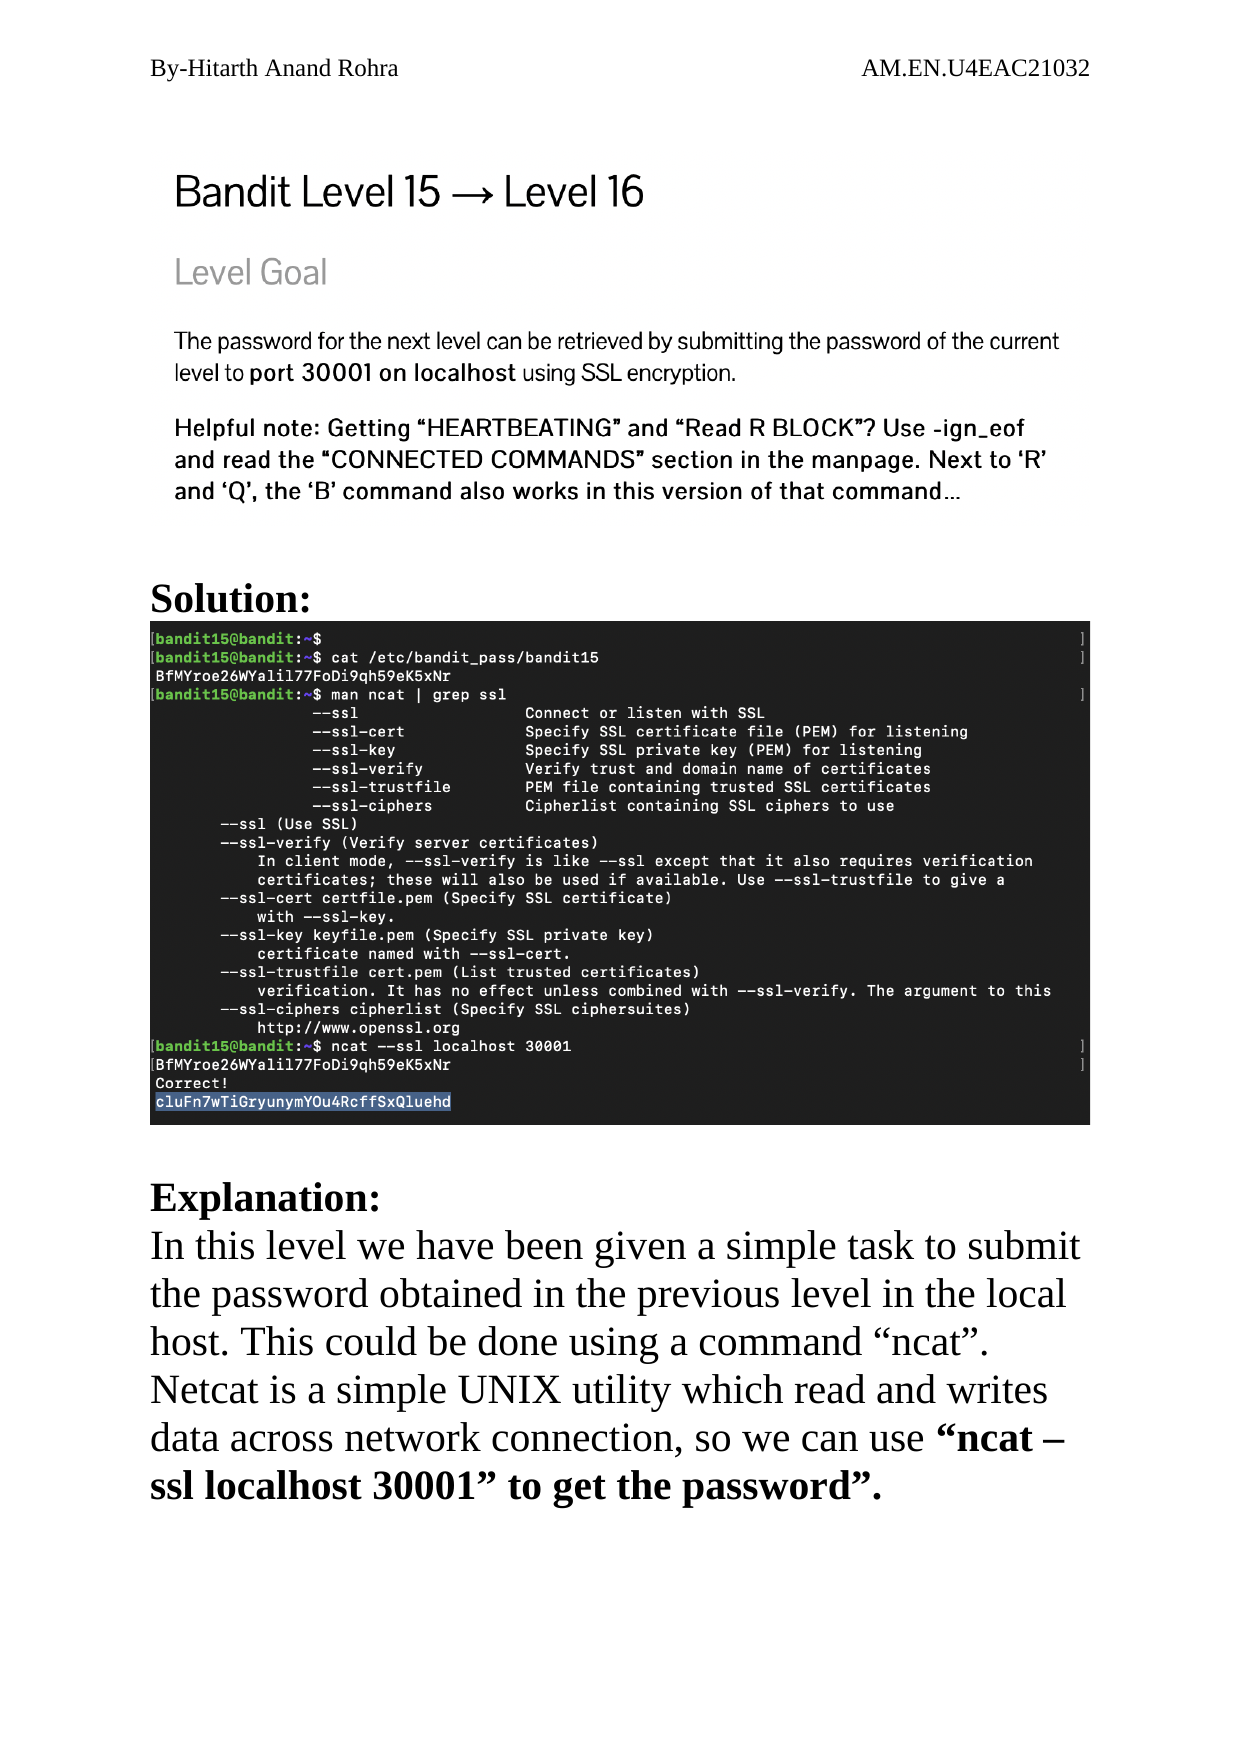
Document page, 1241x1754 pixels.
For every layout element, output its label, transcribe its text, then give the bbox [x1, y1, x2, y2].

text Solution: [150, 573, 1090, 621]
picture [150, 150, 1091, 526]
picture [150, 621, 1091, 1125]
text In this level we have been given a simple task to submit the password obtained in the previous level in the local host. This could be done using a command “ncat”. Netcat is a simple UNIX utility which read and writes data across network connection, so we can use “ncat –ssl localhost 30001” to get the password”. [150, 1221, 1090, 1508]
text Explanation: [150, 1173, 1090, 1221]
